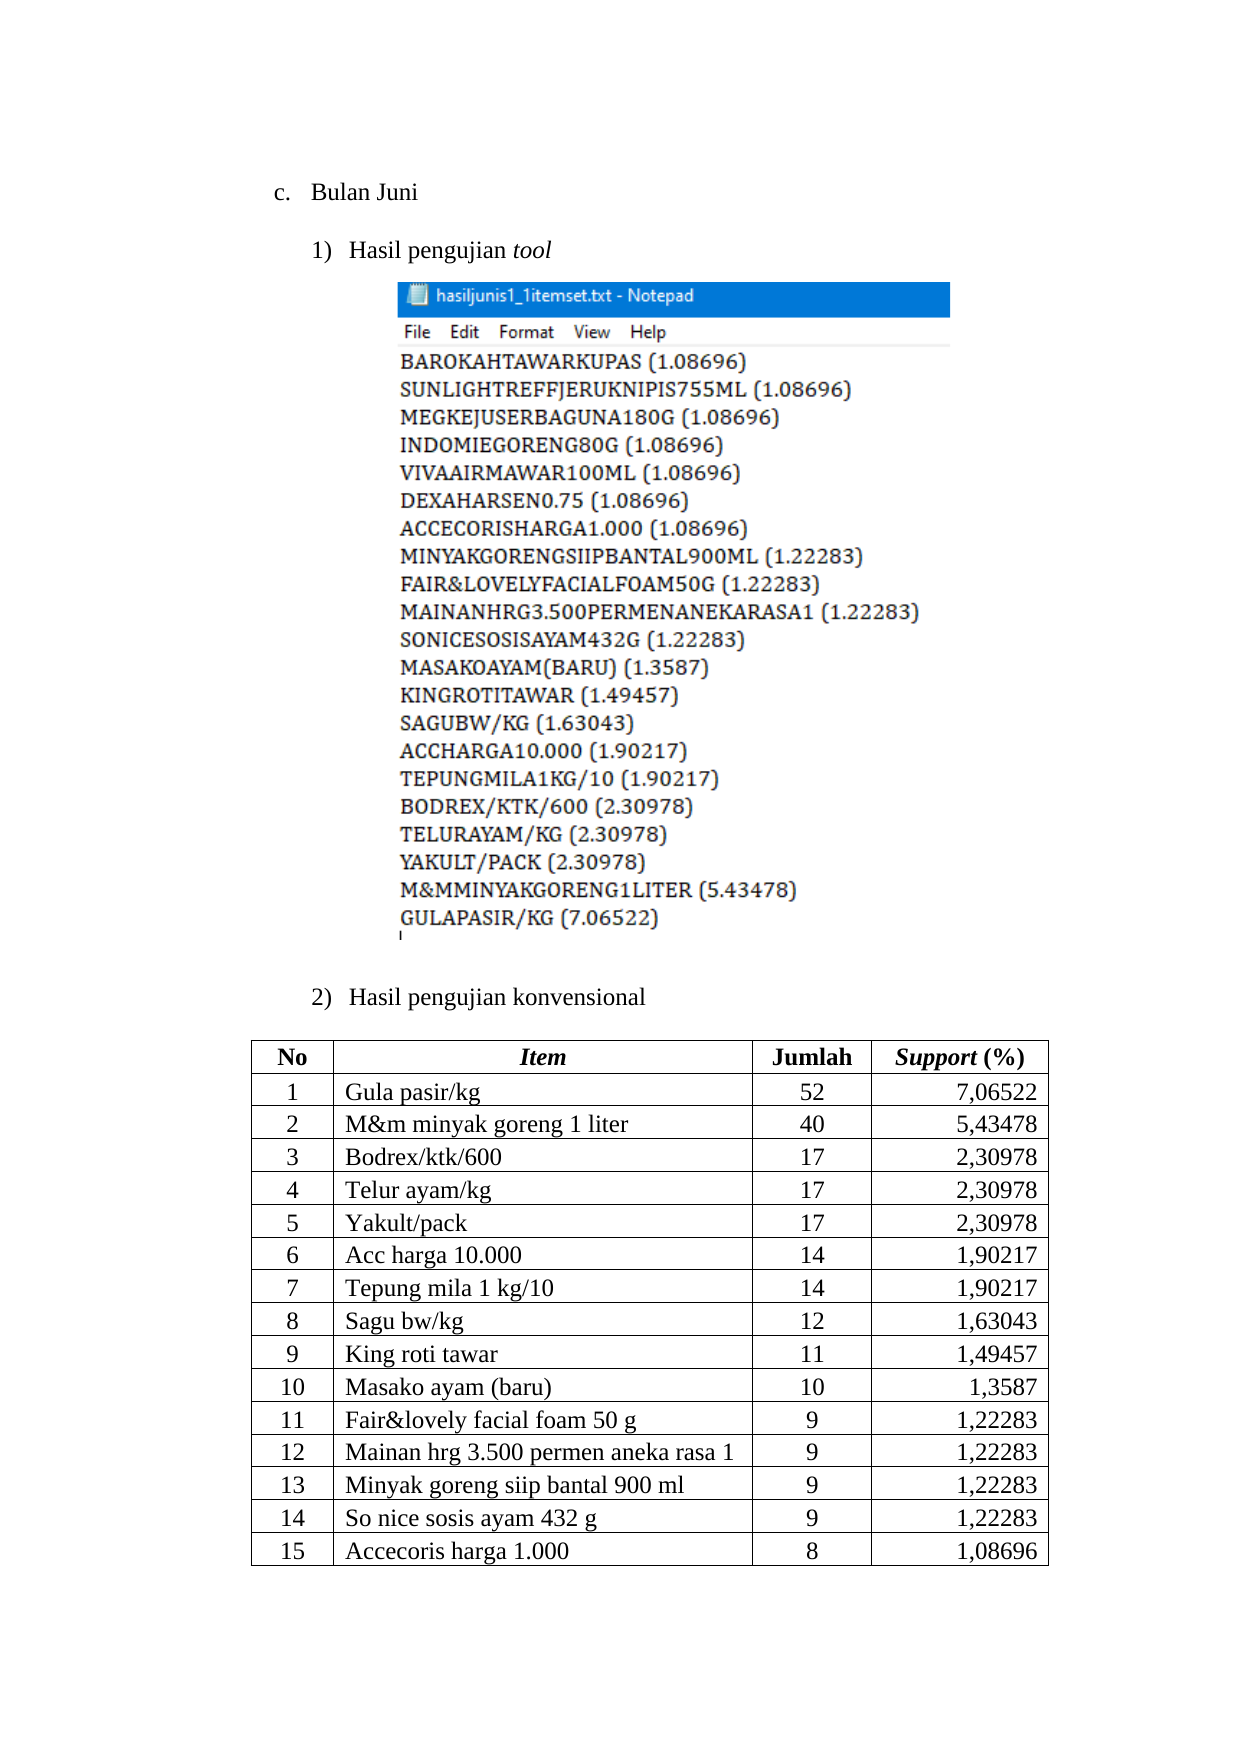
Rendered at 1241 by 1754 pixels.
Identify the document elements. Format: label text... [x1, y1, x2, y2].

table_cell 9 [753, 1467, 871, 1499]
picture [397, 282, 951, 940]
table_cell 2,30978 [872, 1172, 1048, 1204]
table_cell Acc harga 10.000 [334, 1238, 752, 1269]
list Hasil pengujian tool [311, 235, 1063, 263]
table_cell Fair&lovely facial foam 50 g [334, 1402, 752, 1433]
table_cell 2 [252, 1106, 333, 1138]
table_cell 40 [753, 1106, 871, 1138]
table_cell Mainan hrg 3.500 permen aneka rasa 1 [334, 1435, 752, 1466]
table_cell 14 [753, 1270, 871, 1302]
table_cell 14 [252, 1500, 333, 1532]
table_cell 10 [252, 1369, 333, 1401]
table_cell 1,3587 [872, 1369, 1048, 1401]
table_cell Tepung mila 1 kg/10 [334, 1270, 752, 1302]
table_cell Yakult/pack [334, 1205, 752, 1237]
table_cell 1,22283 [872, 1402, 1048, 1433]
table_cell 11 [753, 1336, 871, 1368]
table_cell 1,90217 [872, 1270, 1048, 1302]
table_cell 7 [252, 1270, 333, 1302]
table_cell 1,22283 [872, 1467, 1048, 1499]
table_cell 6 [252, 1238, 333, 1269]
table_cell Telur ayam/kg [334, 1172, 752, 1204]
table_cell So nice sosis ayam 432 g [334, 1500, 752, 1532]
table_cell 15 [252, 1533, 333, 1565]
table_cell Masako ayam (baru) [334, 1369, 752, 1401]
table_cell 13 [252, 1467, 333, 1499]
table_header Support (%) [872, 1041, 1048, 1072]
table_cell 9 [753, 1435, 871, 1466]
table_cell Accecoris harga 1.000 [334, 1533, 752, 1565]
table_cell 9 [252, 1336, 333, 1368]
table_header Item [334, 1041, 752, 1072]
table_cell 1,08696 [872, 1533, 1048, 1565]
table_cell 12 [252, 1435, 333, 1466]
table_cell 3 [252, 1139, 333, 1171]
table_cell 9 [753, 1500, 871, 1532]
table_cell 11 [252, 1402, 333, 1433]
table_cell Bodrex/ktk/600 [334, 1139, 752, 1171]
table_cell Sagu bw/kg [334, 1303, 752, 1335]
table_cell 17 [753, 1205, 871, 1237]
table_cell 10 [753, 1369, 871, 1401]
list Hasil pengujian konvensional [311, 982, 1063, 1011]
table_cell Minyak goreng siip bantal 900 ml [334, 1467, 752, 1499]
table_cell 8 [252, 1303, 333, 1335]
table_cell 2,30978 [872, 1139, 1048, 1171]
table_cell 5,43478 [872, 1106, 1048, 1138]
table_cell 17 [753, 1139, 871, 1171]
table_cell 1,63043 [872, 1303, 1048, 1335]
table_cell 9 [753, 1402, 871, 1433]
table_cell 1 [252, 1074, 333, 1105]
table_cell 12 [753, 1303, 871, 1335]
table_cell King roti tawar [334, 1336, 752, 1368]
table_header No [252, 1041, 333, 1072]
table_cell 14 [753, 1238, 871, 1269]
table_cell 7,06522 [872, 1074, 1048, 1105]
list Bulan Juni [273, 177, 1063, 206]
table_cell 5 [252, 1205, 333, 1237]
table_cell 1,90217 [872, 1238, 1048, 1269]
table_cell 8 [753, 1533, 871, 1565]
table_cell 17 [753, 1172, 871, 1204]
table_cell 4 [252, 1172, 333, 1204]
table_cell M&m minyak goreng 1 liter [334, 1106, 752, 1138]
table_header Jumlah [753, 1041, 871, 1072]
table_cell 1,49457 [872, 1336, 1048, 1368]
table_cell 1,22283 [872, 1500, 1048, 1532]
table_cell Gula pasir/kg [334, 1074, 752, 1105]
table_cell 1,22283 [872, 1435, 1048, 1466]
table_cell 52 [753, 1074, 871, 1105]
table_cell 2,30978 [872, 1205, 1048, 1237]
